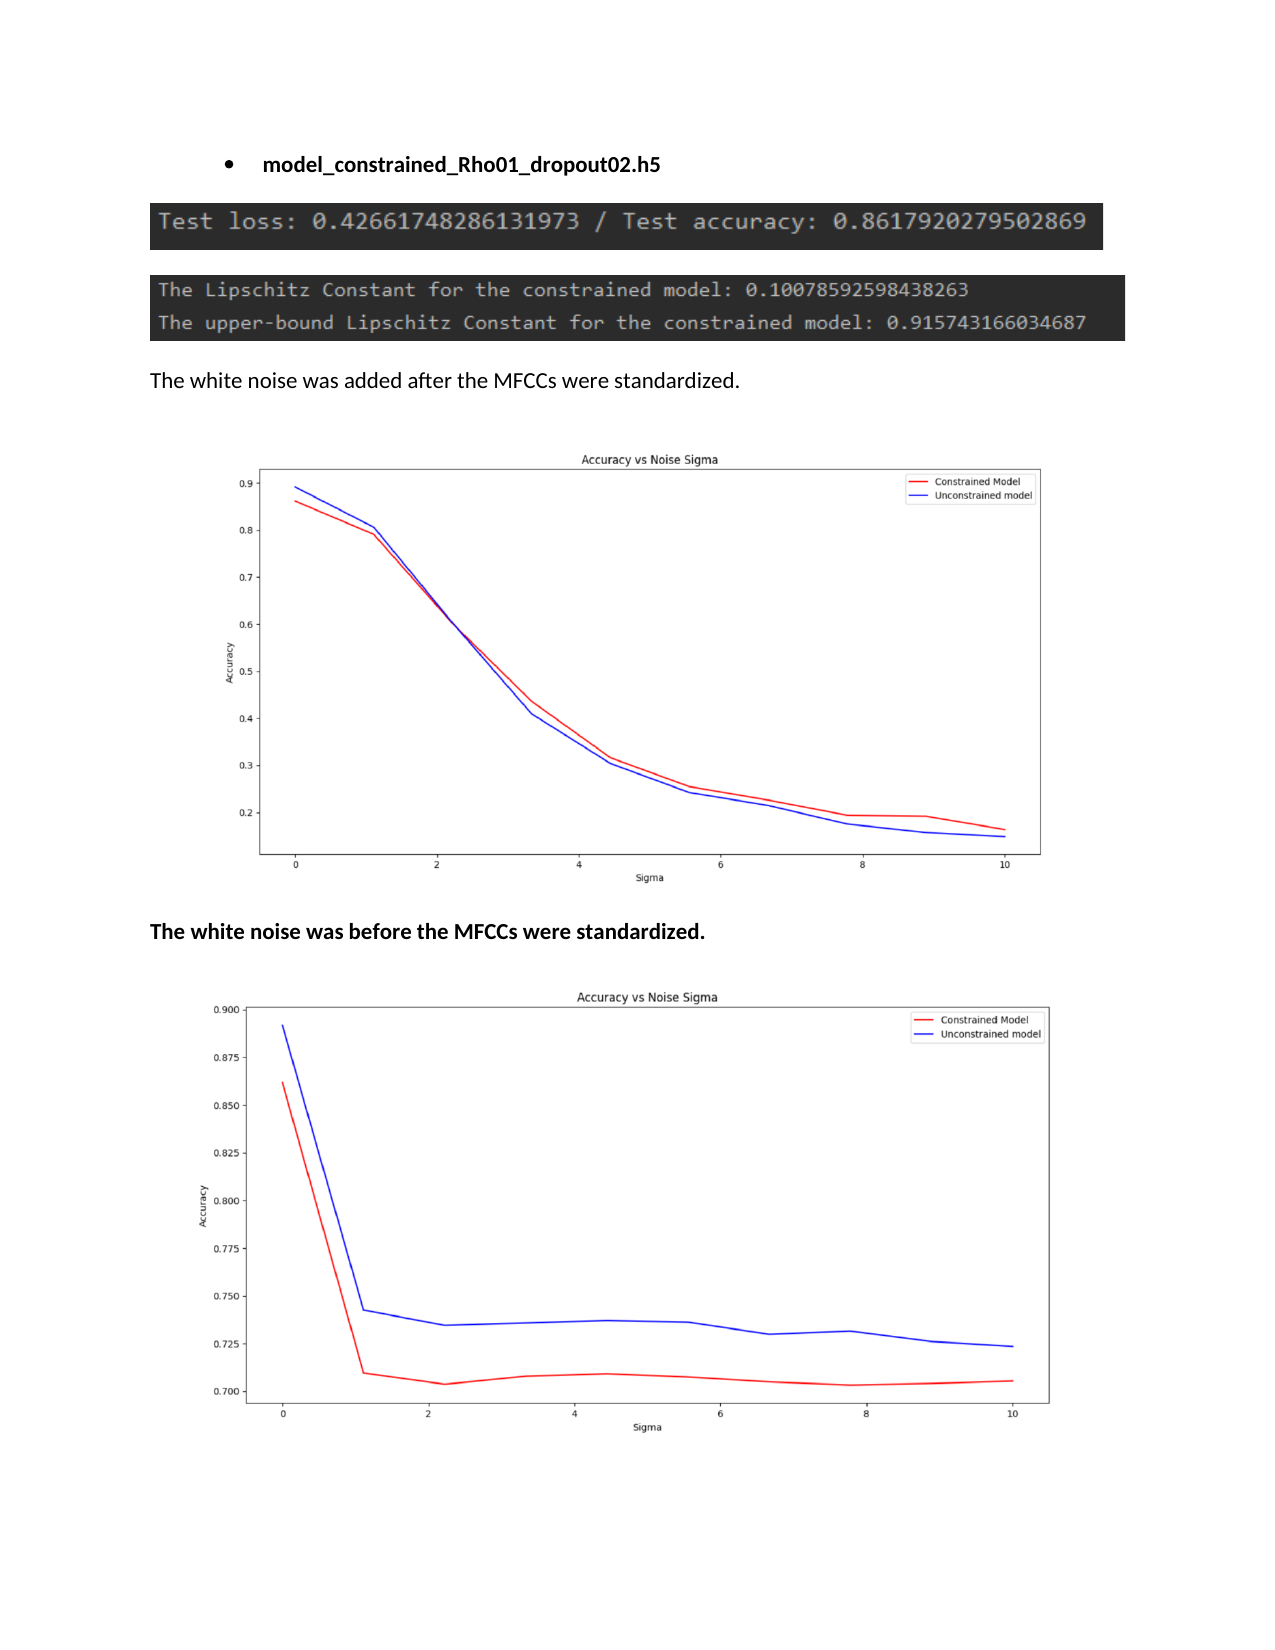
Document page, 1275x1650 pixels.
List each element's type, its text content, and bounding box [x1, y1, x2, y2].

text The white noise was added after the MFCCs were standardized. [150, 366, 1125, 394]
picture [150, 419, 1125, 892]
list model_constrained_Rho01_dropout02.h5 [225, 150, 1125, 178]
picture [150, 970, 1125, 1449]
text The white noise was before the MFCCs were standardized. [150, 917, 1125, 945]
picture [150, 203, 1104, 250]
picture [150, 275, 1125, 341]
